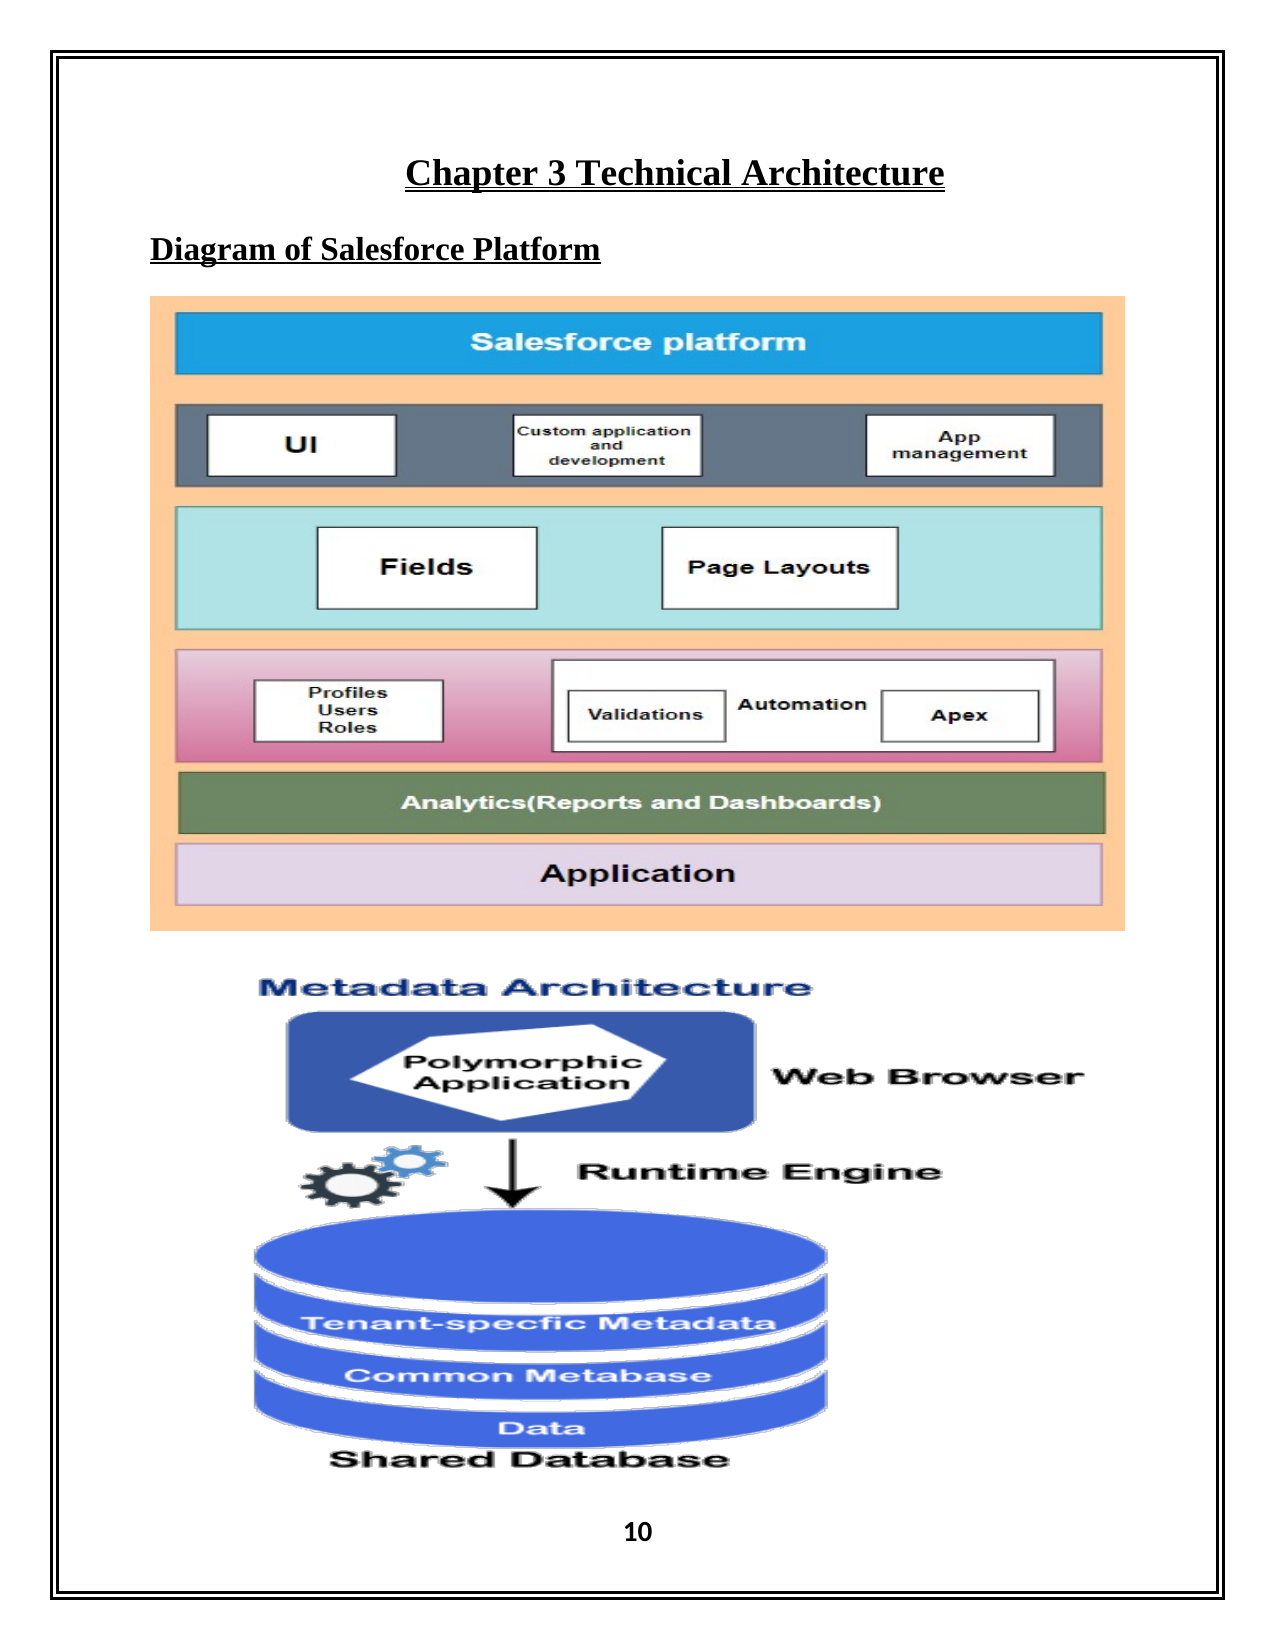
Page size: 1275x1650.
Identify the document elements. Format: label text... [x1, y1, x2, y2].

text Diagram of Salesforce Platform [150, 229, 1125, 267]
text Chapter 3 Technical Architecture [225, 150, 1125, 193]
picture [150, 296, 1125, 931]
picture [150, 955, 1129, 1471]
